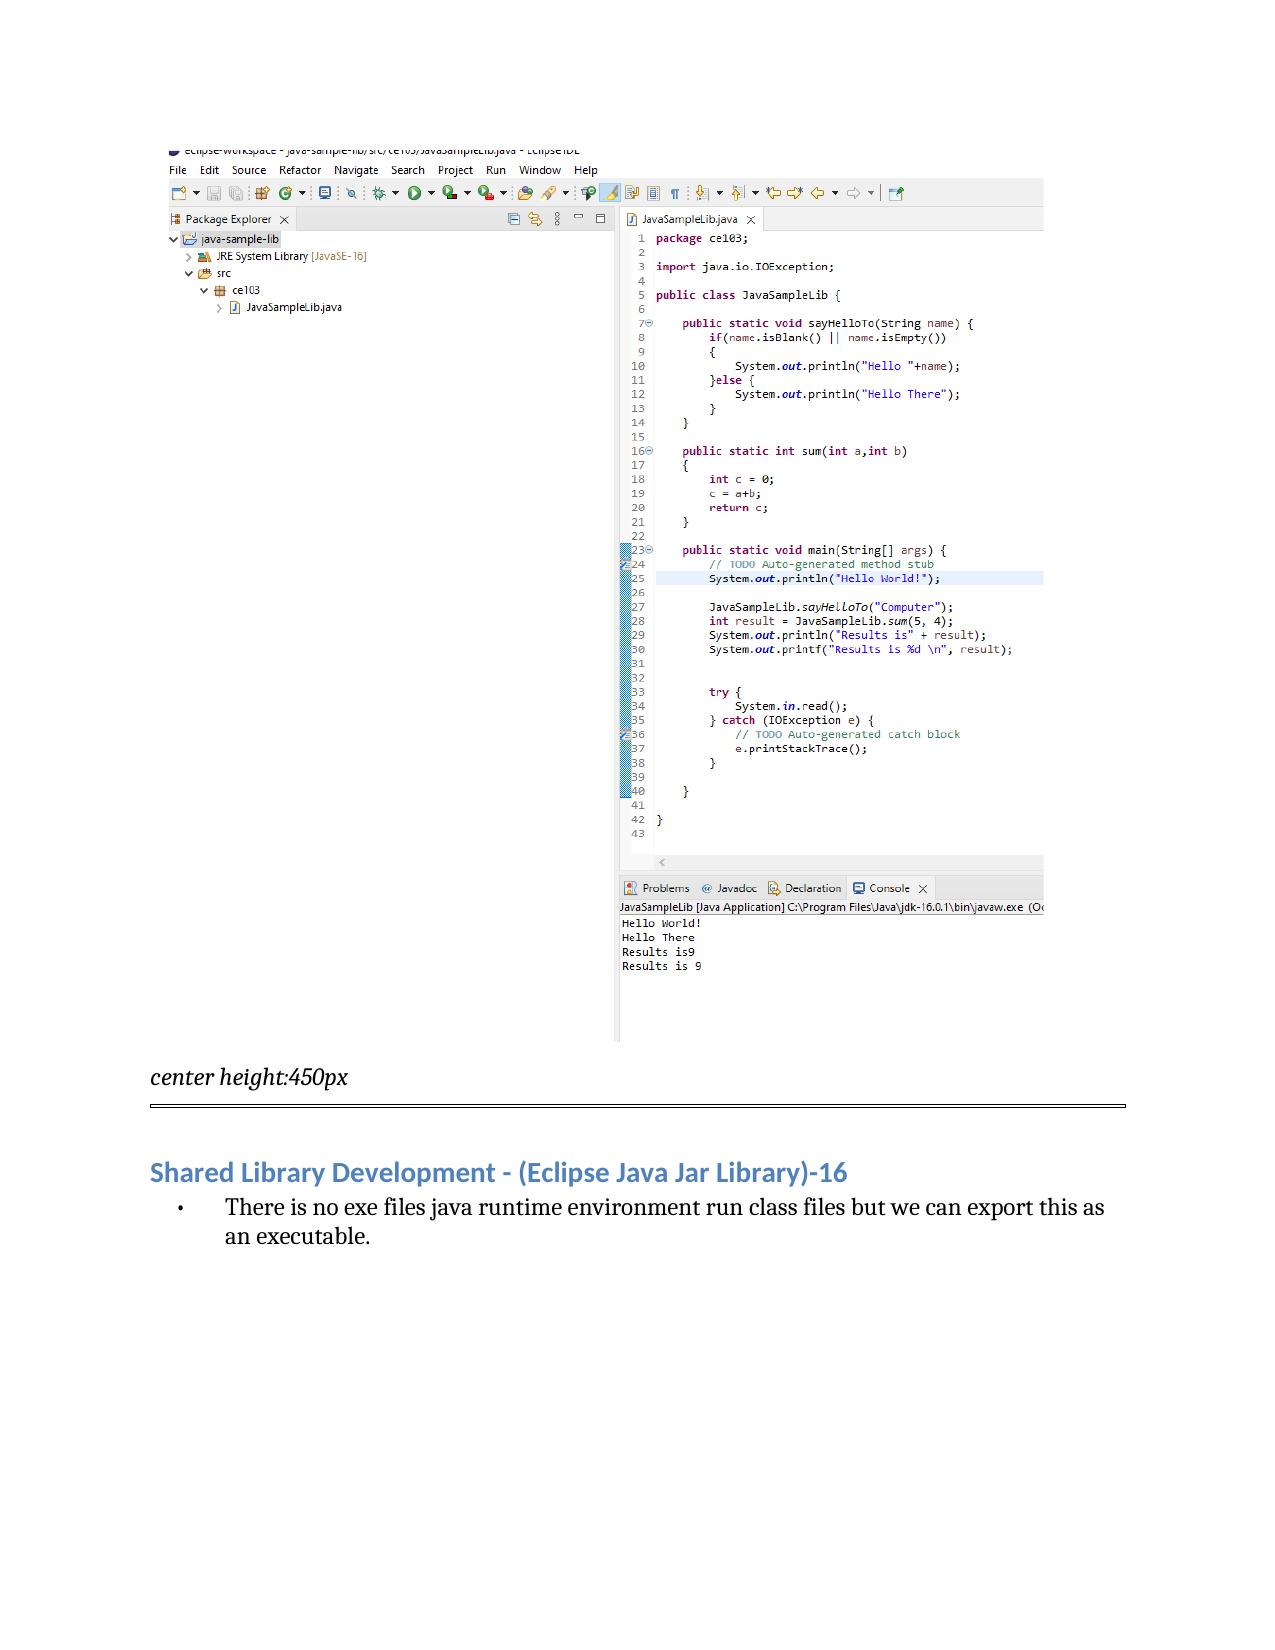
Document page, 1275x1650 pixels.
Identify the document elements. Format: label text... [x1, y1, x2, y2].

subtitle Shared Library Development - (Eclipse Java Jar Library)-16 [150, 1154, 1125, 1189]
list There is no exe files java runtime environment run class files but we can export this as an executable. [175, 1193, 1125, 1251]
text center height:450px [150, 1063, 1125, 1092]
picture [168, 150, 1044, 1042]
